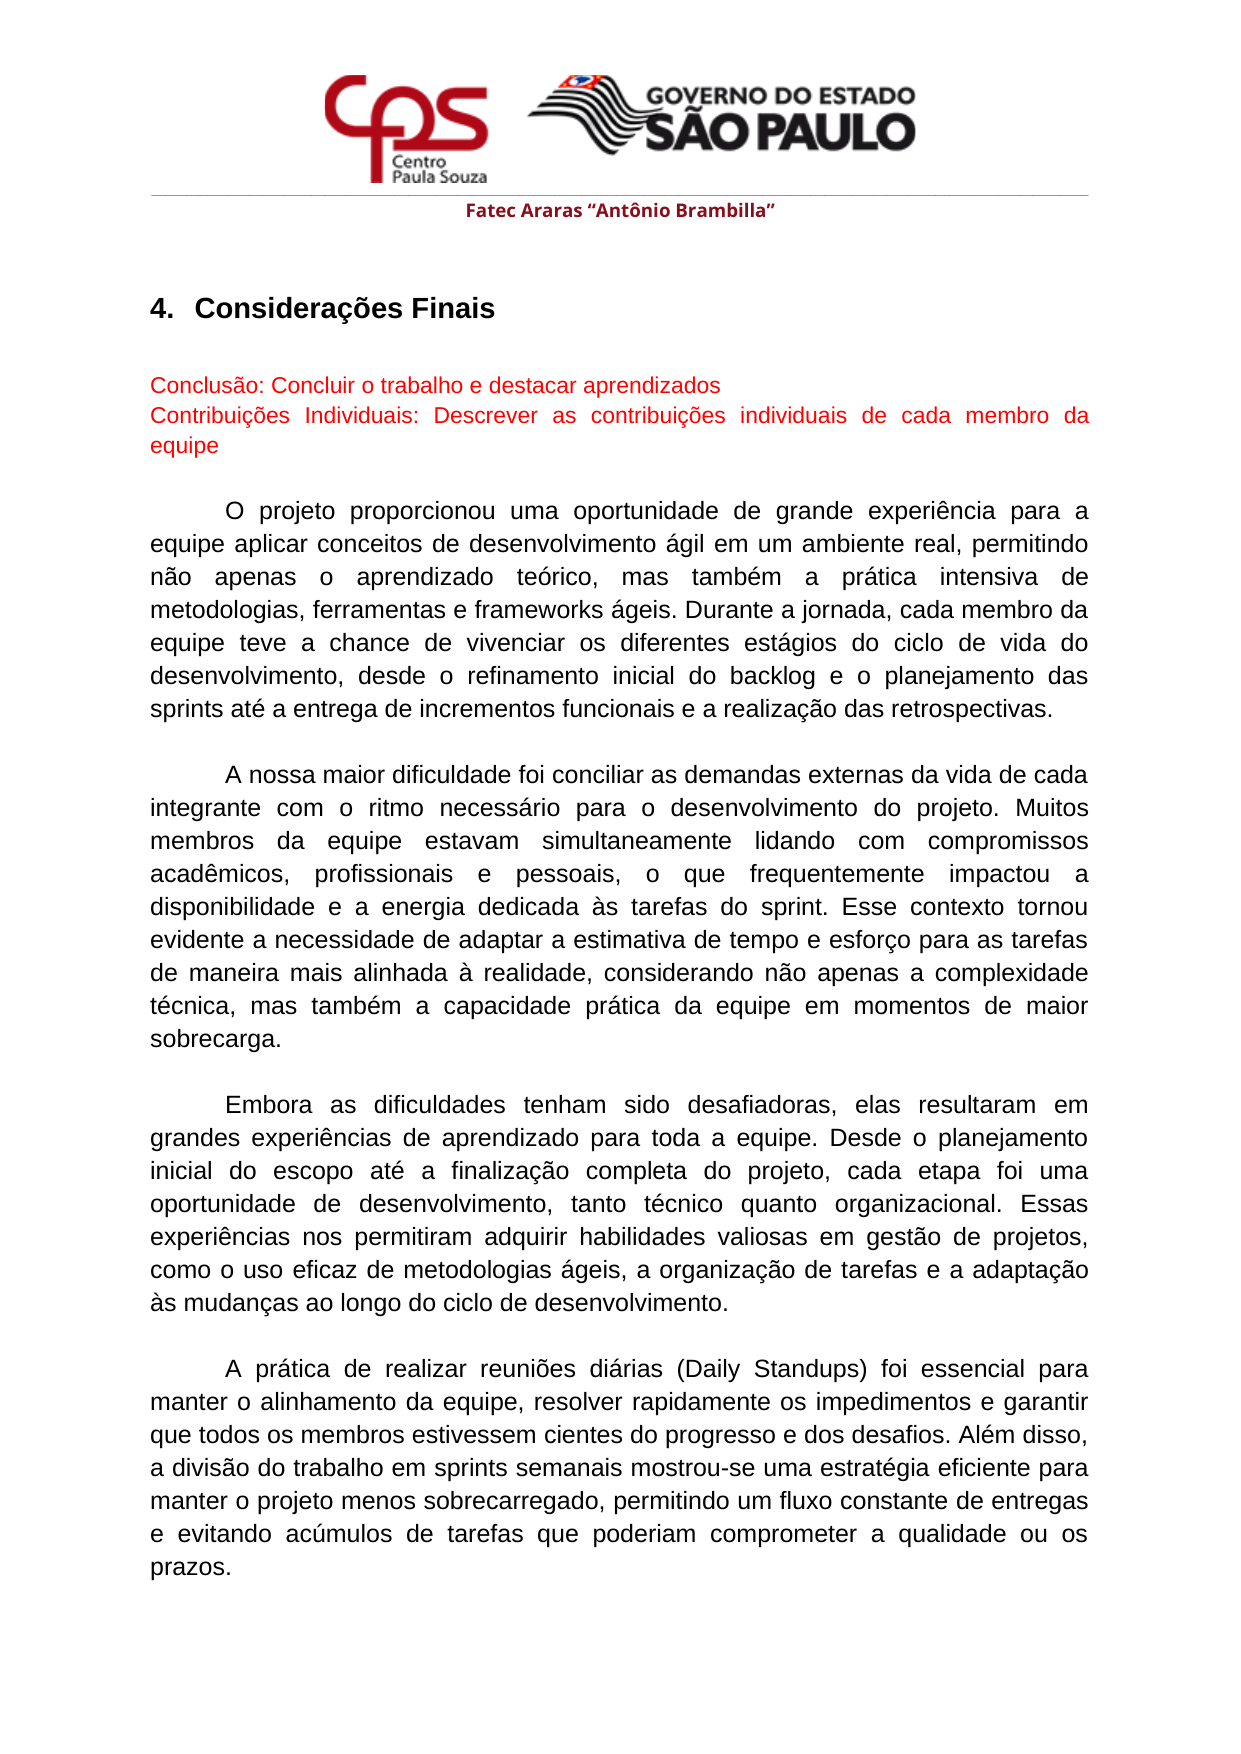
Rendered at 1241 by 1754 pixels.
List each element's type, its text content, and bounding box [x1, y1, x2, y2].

text Embora as dificuldades tenham sido desafiadoras, elas resultaram em grandes experiências de aprendizado para toda a equipe. Desde o planejamento inicial do escopo até a finalização completa do projeto, cada etapa foi uma oportunidade de desenvolvimento, tanto técnico quanto organizacional. Essas experiências nos permitiram adquirir habilidades valiosas em gestão de projetos, como o uso eficaz de metodologias ágeis, a organização de tarefas e a adaptação às mudanças ao longo do ciclo de desenvolvimento. [150, 1090, 1090, 1317]
text A prática de realizar reuniões diárias (Daily Standups) foi essencial para manter o alinhamento da equipe, resolver rapidamente os impedimentos e garantir que todos os membros estivessem cientes do progresso e dos desafios. Além disso, a divisão do trabalho em sprints semanais mostrou-se uma estratégia eficiente para manter o projeto menos sobrecarregado, permitindo um fluxo constante de entregas e evitando acúmulos de tarefas que poderiam comprometer a qualidade ou os prazos. [150, 1354, 1090, 1581]
picture [324, 75, 916, 183]
text O projeto proporcionou uma oportunidade de grande experiência para a equipe aplicar conceitos de desenvolvimento ágil em um ambiente real, permitindo não apenas o aprendizado teórico, mas também a prática intensiva de metodologias, ferramentas e frameworks ágeis. Durante a jornada, cada membro da equipe teve a chance de vivenciar os diferentes estágios do ciclo de vida do desenvolvimento, desde o refinamento inicial do backlog e o planejamento das sprints até a entrega de incrementos funcionais e a realização das retrospectivas. [150, 496, 1090, 722]
text Contribuições Individuais: Descrever as contribuições individuais de cada membro da equipe [150, 402, 1090, 459]
text A nossa maior dificuldade foi conciliar as demandas externas da vida de cada integrante com o ritmo necessário para o desenvolvimento do projeto. Muitos membros da equipe estavam simultaneamente lidando com compromissos acadêmicos, profissionais e pessoais, o que frequentemente impactou a disponibilidade e a energia dedicada às tarefas do sprint. Esse contexto tornou evidente a necessidade de adaptar a estimativa de tempo e esforço para as tarefas de maneira mais alinhada à realidade, considerando não apenas a complexidade técnica, mas também a capacidade prática da equipe em momentos de maior sobrecarga. [150, 760, 1090, 1053]
text Conclusão: Concluir o trabalho e destacar aprendizados [150, 372, 1090, 398]
subtitle Considerações Finais [150, 291, 1090, 324]
